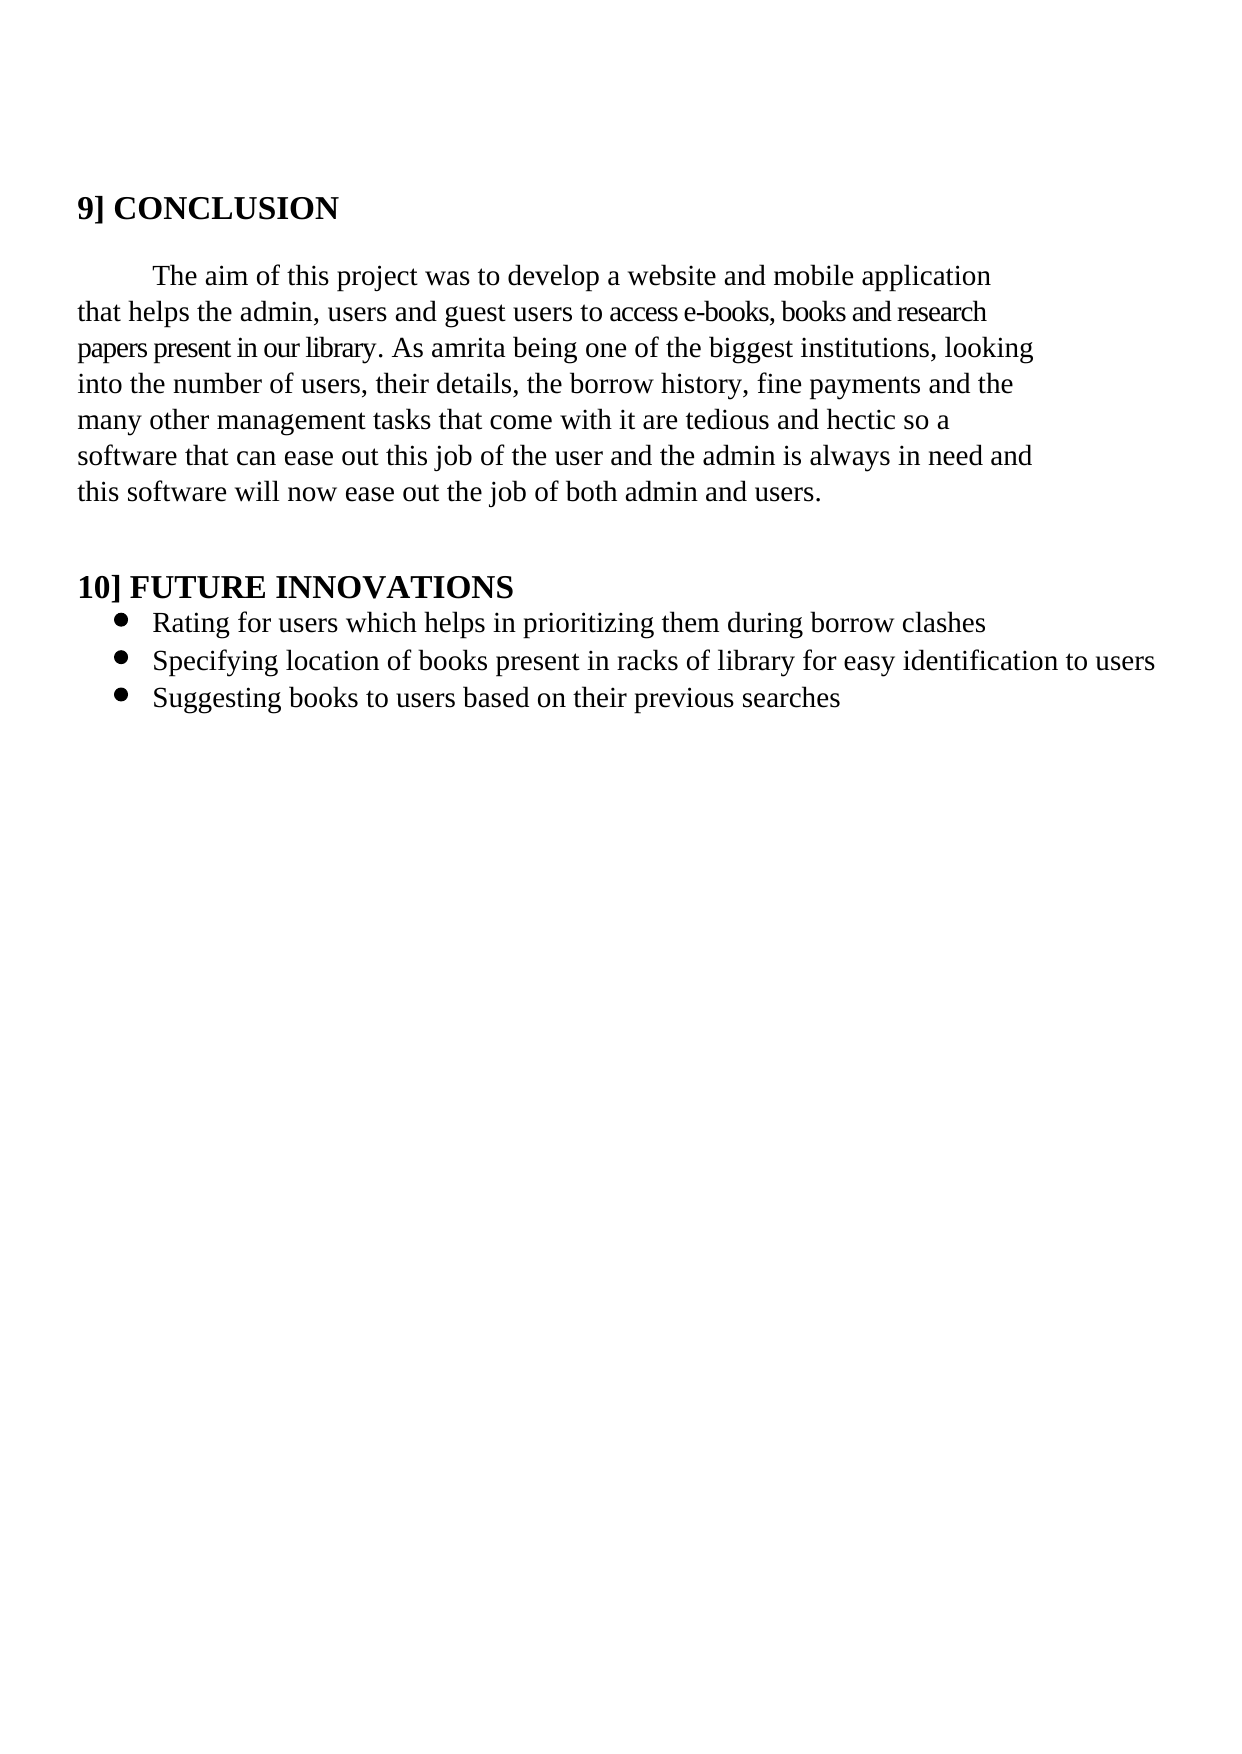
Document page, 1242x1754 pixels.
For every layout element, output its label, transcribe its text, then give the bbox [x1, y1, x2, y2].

list Suggesting books to users based on their previous searches [114, 680, 1179, 716]
list Rating for users which helps in prioritizing them during borrow clashes [114, 606, 1179, 641]
list Specifying location of books present in racks of library for easy identification to users [114, 643, 1179, 678]
text The aim of this project was to develop a website and mobile application that helps the admin, users and guest users to access e-books, books and research papers present in our library. As amrita being one of the biggest institutions, looking into the number of users, their details, the borrow history, fine payments and the many other management tasks that come with it are tedious and hectic so a software that can ease out this job of the user and the admin is always in need and this software will now ease out the job of both admin and users. [77, 258, 1035, 508]
text 10] FUTURE INNOVATIONS [77, 567, 1179, 606]
text 9] CONCLUSION [77, 188, 1179, 227]
